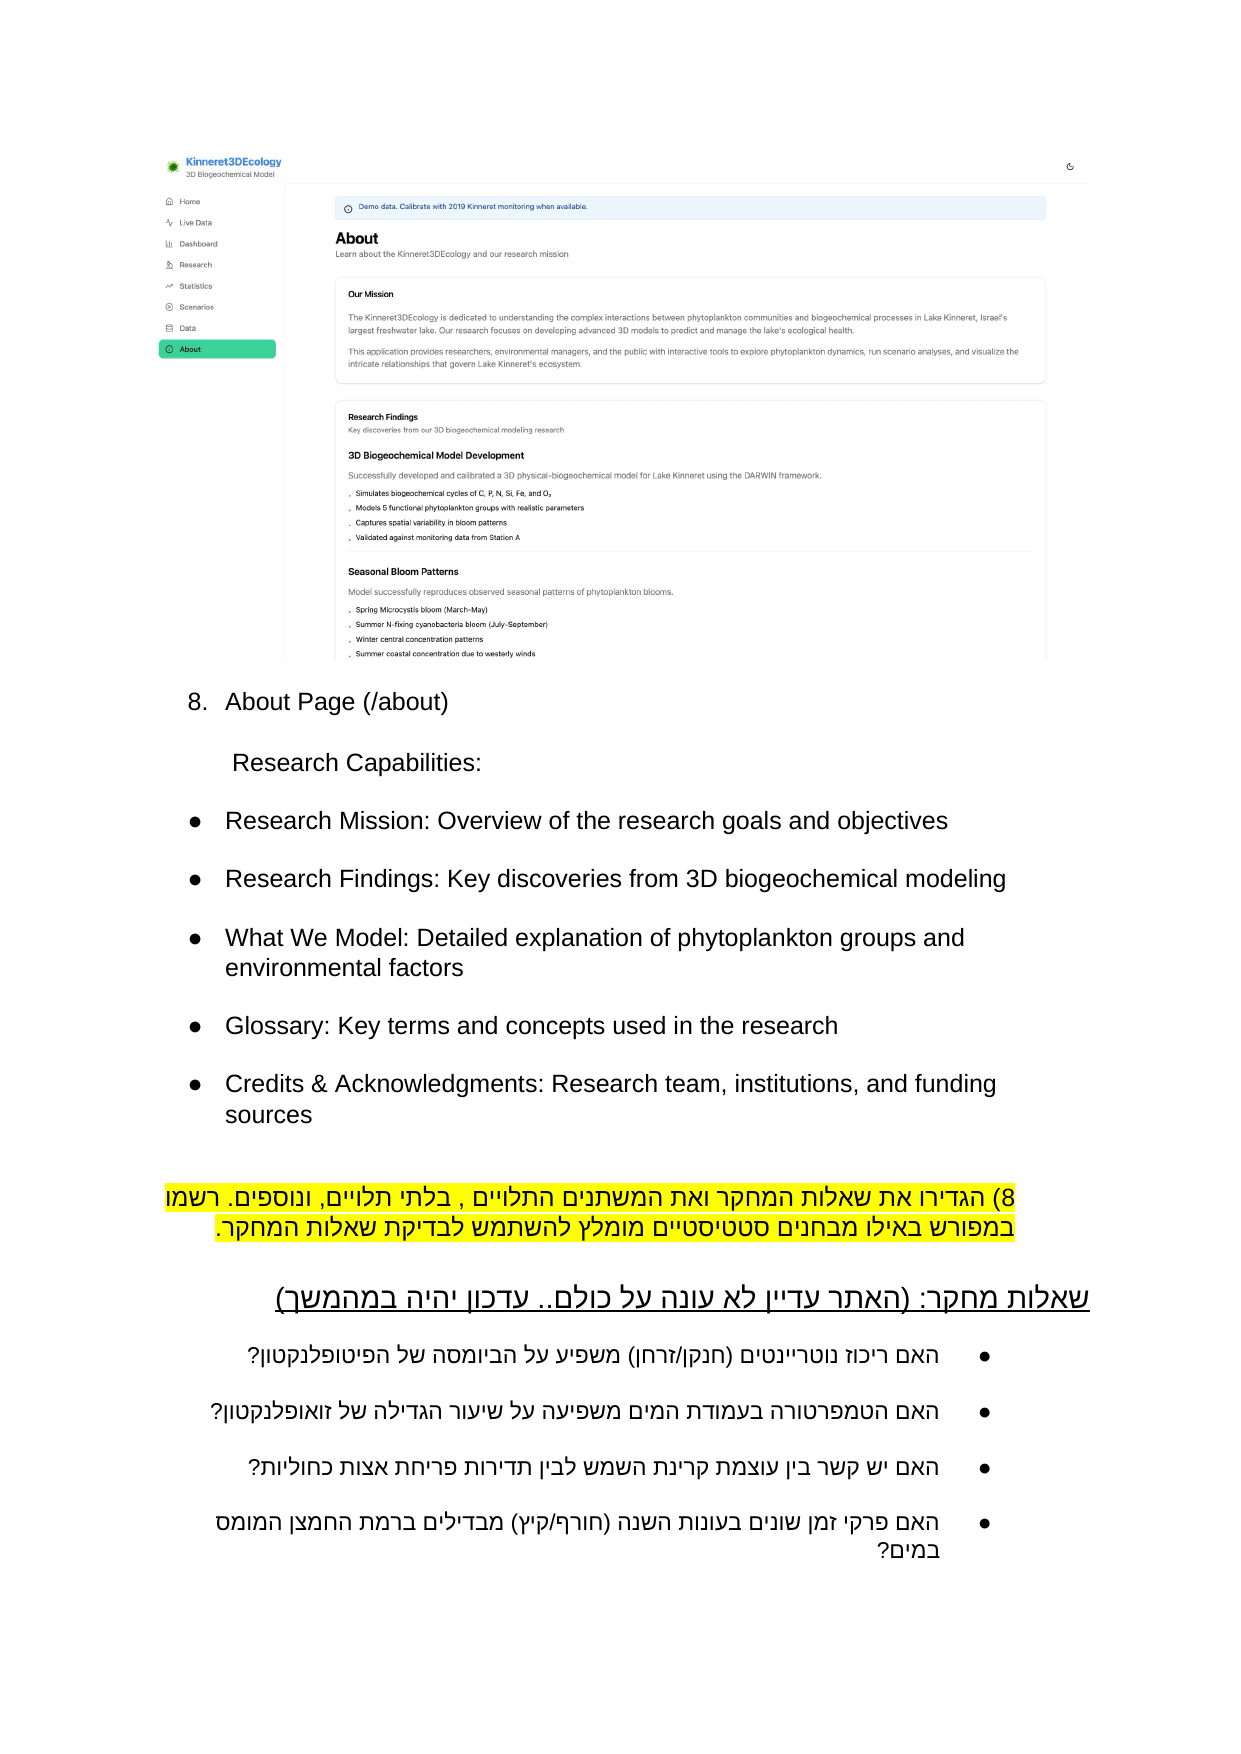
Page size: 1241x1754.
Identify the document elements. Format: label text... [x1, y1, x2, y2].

subtitle שאלות מחקר: (האתר עדיין לא עונה על כולם.. עדכון יהיה במהמשך) [150, 1281, 1090, 1315]
list האם ריכוז נוטריינטים (חנקן/זרחן) משפיע על הביומסה של הפיטופלנקטון? [150, 1342, 978, 1396]
list Research Findings: Key discoveries from 3D biogeochemical modeling [187, 864, 1090, 921]
list What We Model: Detailed explanation of phytoplankton groups and environmental factors [187, 922, 1090, 1009]
list Credits & Acknowledgments: Research team, institutions, and funding sources [187, 1069, 1090, 1156]
list האם פרקי זמן שונים בעונות השנה (חורף/קיץ) מבדילים ברמת החמצן המומס במים? [150, 1509, 978, 1592]
list About Page (/about) Research Capabilities: [187, 687, 1090, 804]
list Glossary: Key terms and concepts used in the research [187, 1011, 1090, 1068]
list Research Mission: Overview of the research goals and objectives [187, 806, 1090, 863]
picture [150, 150, 1091, 661]
list האם יש קשר בין עוצמת קרינת השמש לבין תדירות פריחת אצות כחוליות? [150, 1453, 978, 1508]
text 8) הגדירו את שאלות המחקר ואת המשתנים התלויים , בלתי תלויים, ונוספים. רשמו במפורש באילו מבחנים סטטיסטיים מומלץ להשתמש לבדיקת שאלות המחקר. [150, 1183, 1015, 1242]
list האם הטמפרטורה בעמודת המים משפיעה על שיעור הגדילה של זואופלנקטון? [150, 1398, 978, 1452]
